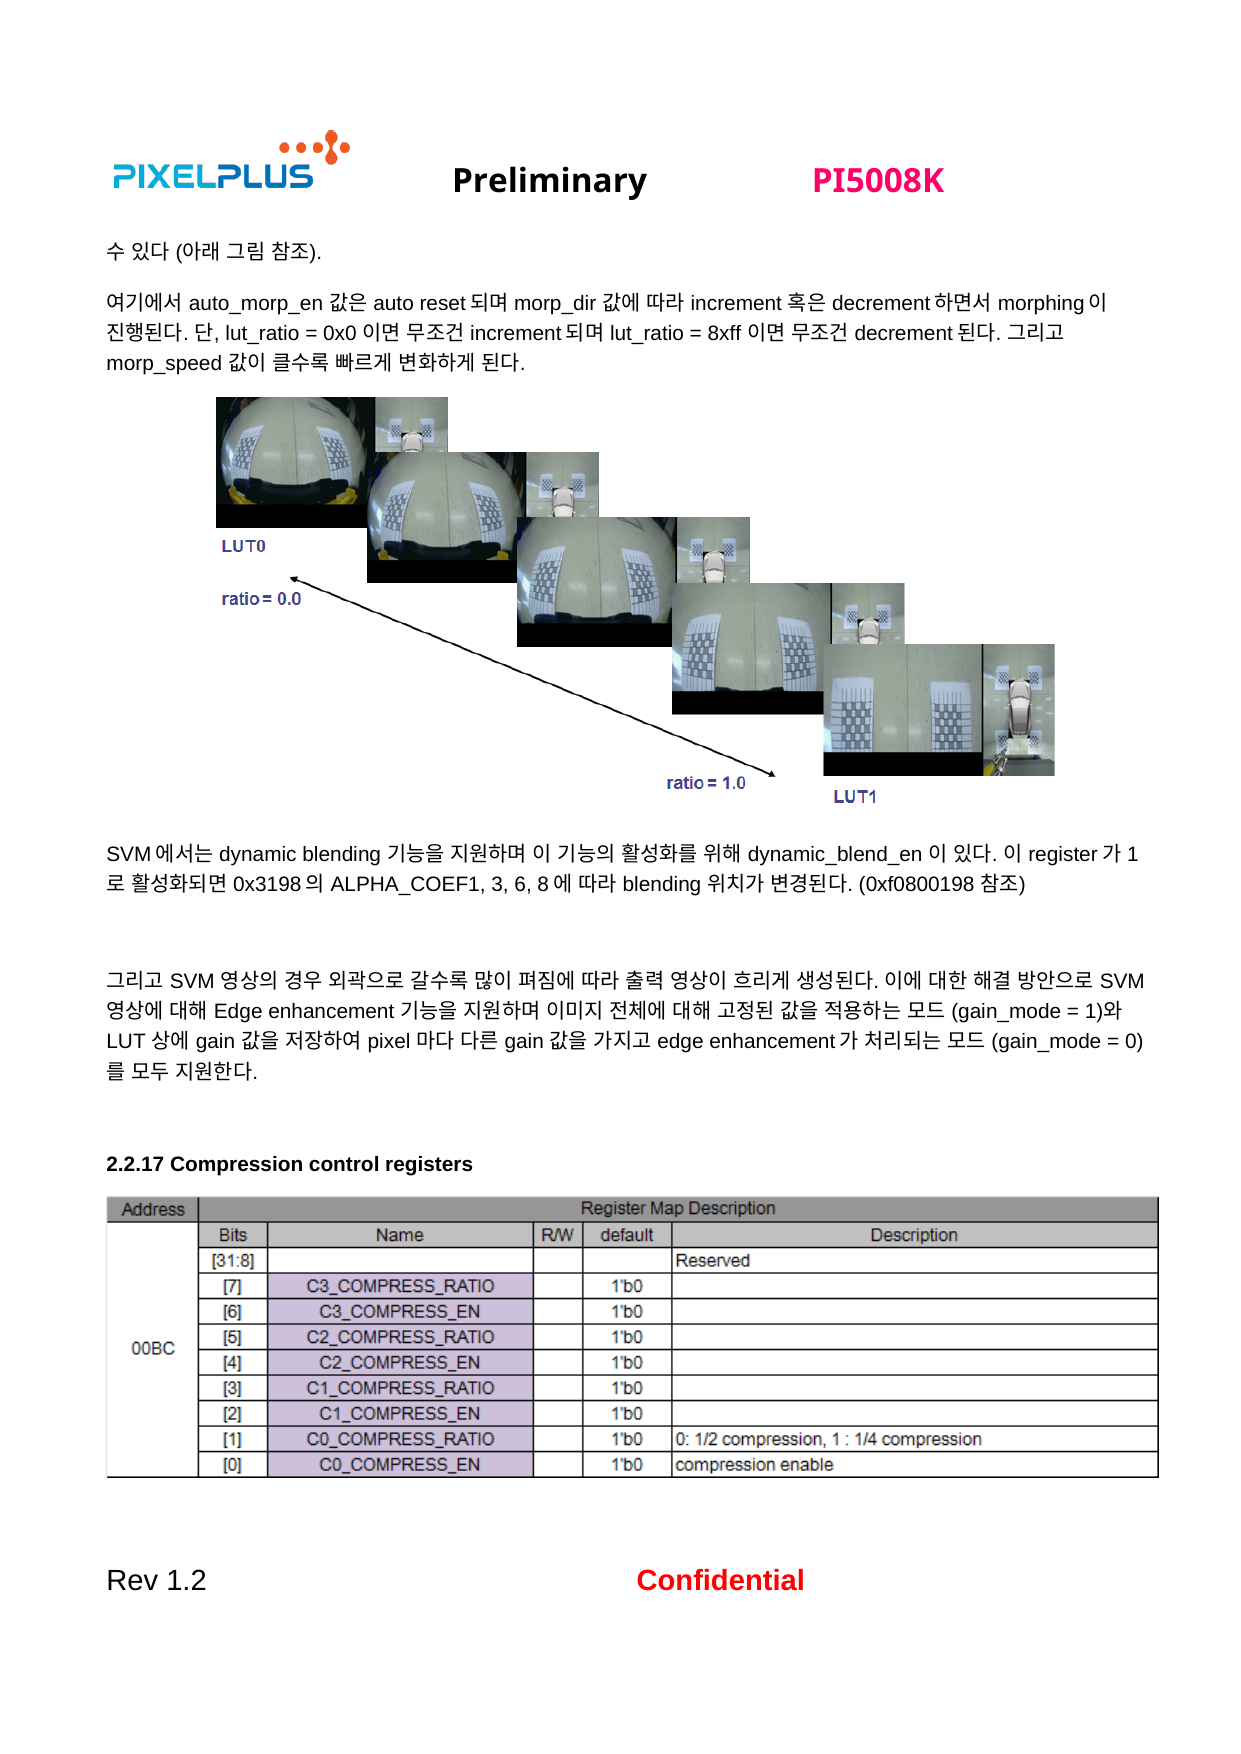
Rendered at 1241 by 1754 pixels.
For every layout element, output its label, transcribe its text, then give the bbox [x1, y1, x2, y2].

text SVM에서는 dynamic blending 기능을 지원하며 이 기능의 활성화를 위해 dynamic_blend_en 이 있다. 이 register가 1로 활성화되면 0x3198의 ALPHA_COEF1, 3, 6, 8에 따라 blending 위치가 변경된다. (0xf0800198 참조) [106, 837, 1159, 898]
picture [106, 1196, 1159, 1478]
text 여기에서 auto_morp_en 값은 auto reset되며 morp_dir 값에 따라 increment 혹은 decrement하면서 morphing이 진행된다. 단, lut_ratio = 0x0 이면 무조건 increment되며 lut_ratio = 8xff 이면 무조건 decrement된다. 그리고 morp_speed 값이 클수록 빠르게 변화하게 된다. [106, 286, 1159, 377]
text SVM 에서는 여러 카메라가 섞이는 부분 이외에 하나의 카메라 입력에 대해서만 출력이 생성되는 영역에 대해서는 morphing 기능을 지원할 수 있고 이를 통해 한 번에 LUT가 변화하는 것보다 사용자가 직관적으로 이해할 수 있도록 도울 수 있다 (아래 그림 참조). [106, 235, 1159, 265]
picture [106, 125, 355, 193]
text 그리고 SVM 영상의 경우 외곽으로 갈수록 많이 펴짐에 따라 출력 영상이 흐리게 생성된다. 이에 대한 해결 방안으로 SVM 영상에 대해 Edge enhancement 기능을 지원하며 이미지 전체에 대해 고정된 값을 적용하는 모드 (gain_mode = 1)와 LUT 상에 gain 값을 저장하여 pixel 마다 다른 gain 값을 가지고 edge enhancement가 처리되는 모드 (gain_mode = 0)를 모두 지원한다. [106, 964, 1159, 1085]
picture [210, 397, 1055, 817]
subtitle Compression control registers [106, 1151, 1159, 1176]
